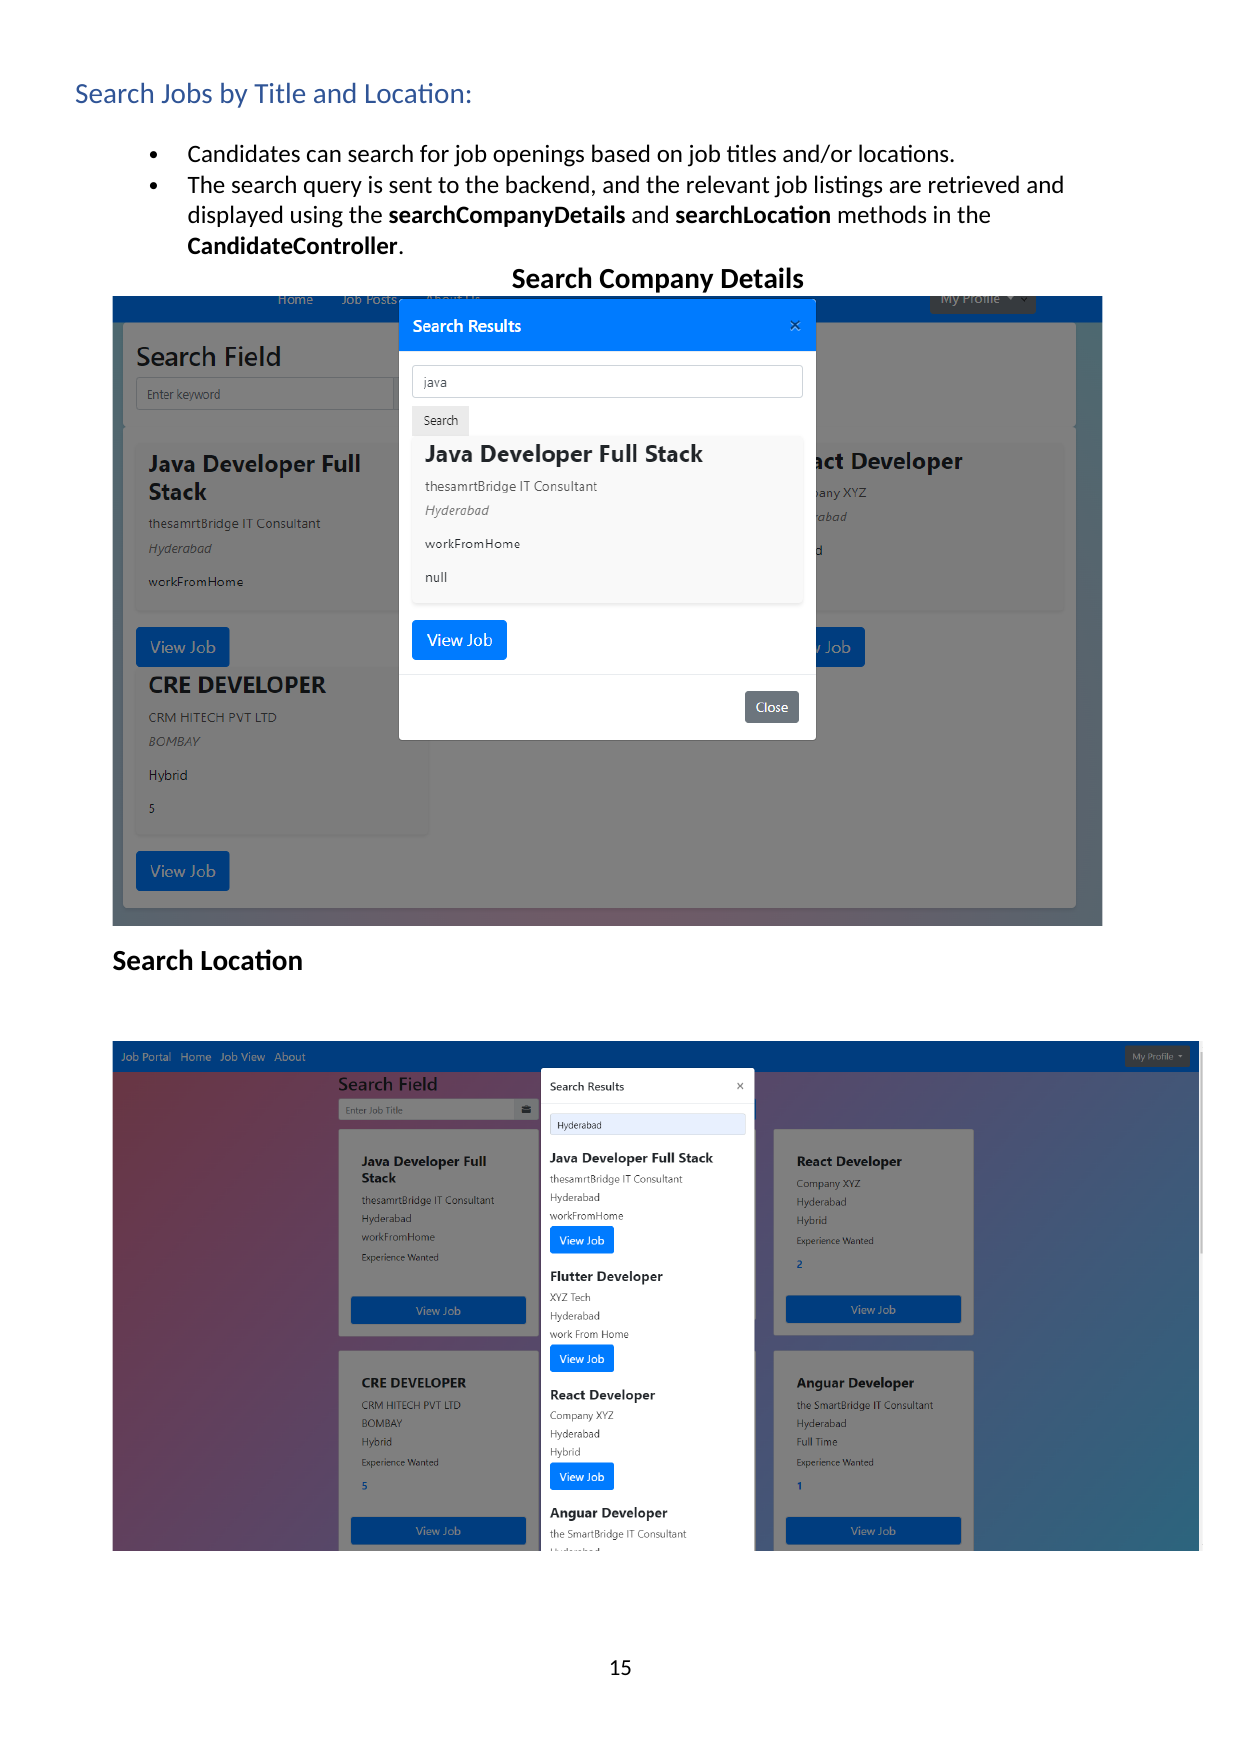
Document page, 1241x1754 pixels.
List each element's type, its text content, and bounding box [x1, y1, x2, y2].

list Candidates can search for job openings based on job titles and/or locations. [150, 138, 1165, 169]
picture [112, 1041, 1203, 1551]
picture [112, 296, 1103, 926]
list The search query is sent to the backend, and the relevant job listings are retrieved and displayed using the searchCompanyDetails and searchLocation methods in the CandidateController. [150, 169, 1165, 261]
subtitle Search Jobs by Title and Location: [75, 75, 1165, 111]
text Search Location [112, 942, 1165, 977]
text Search Company Details [150, 261, 1165, 296]
